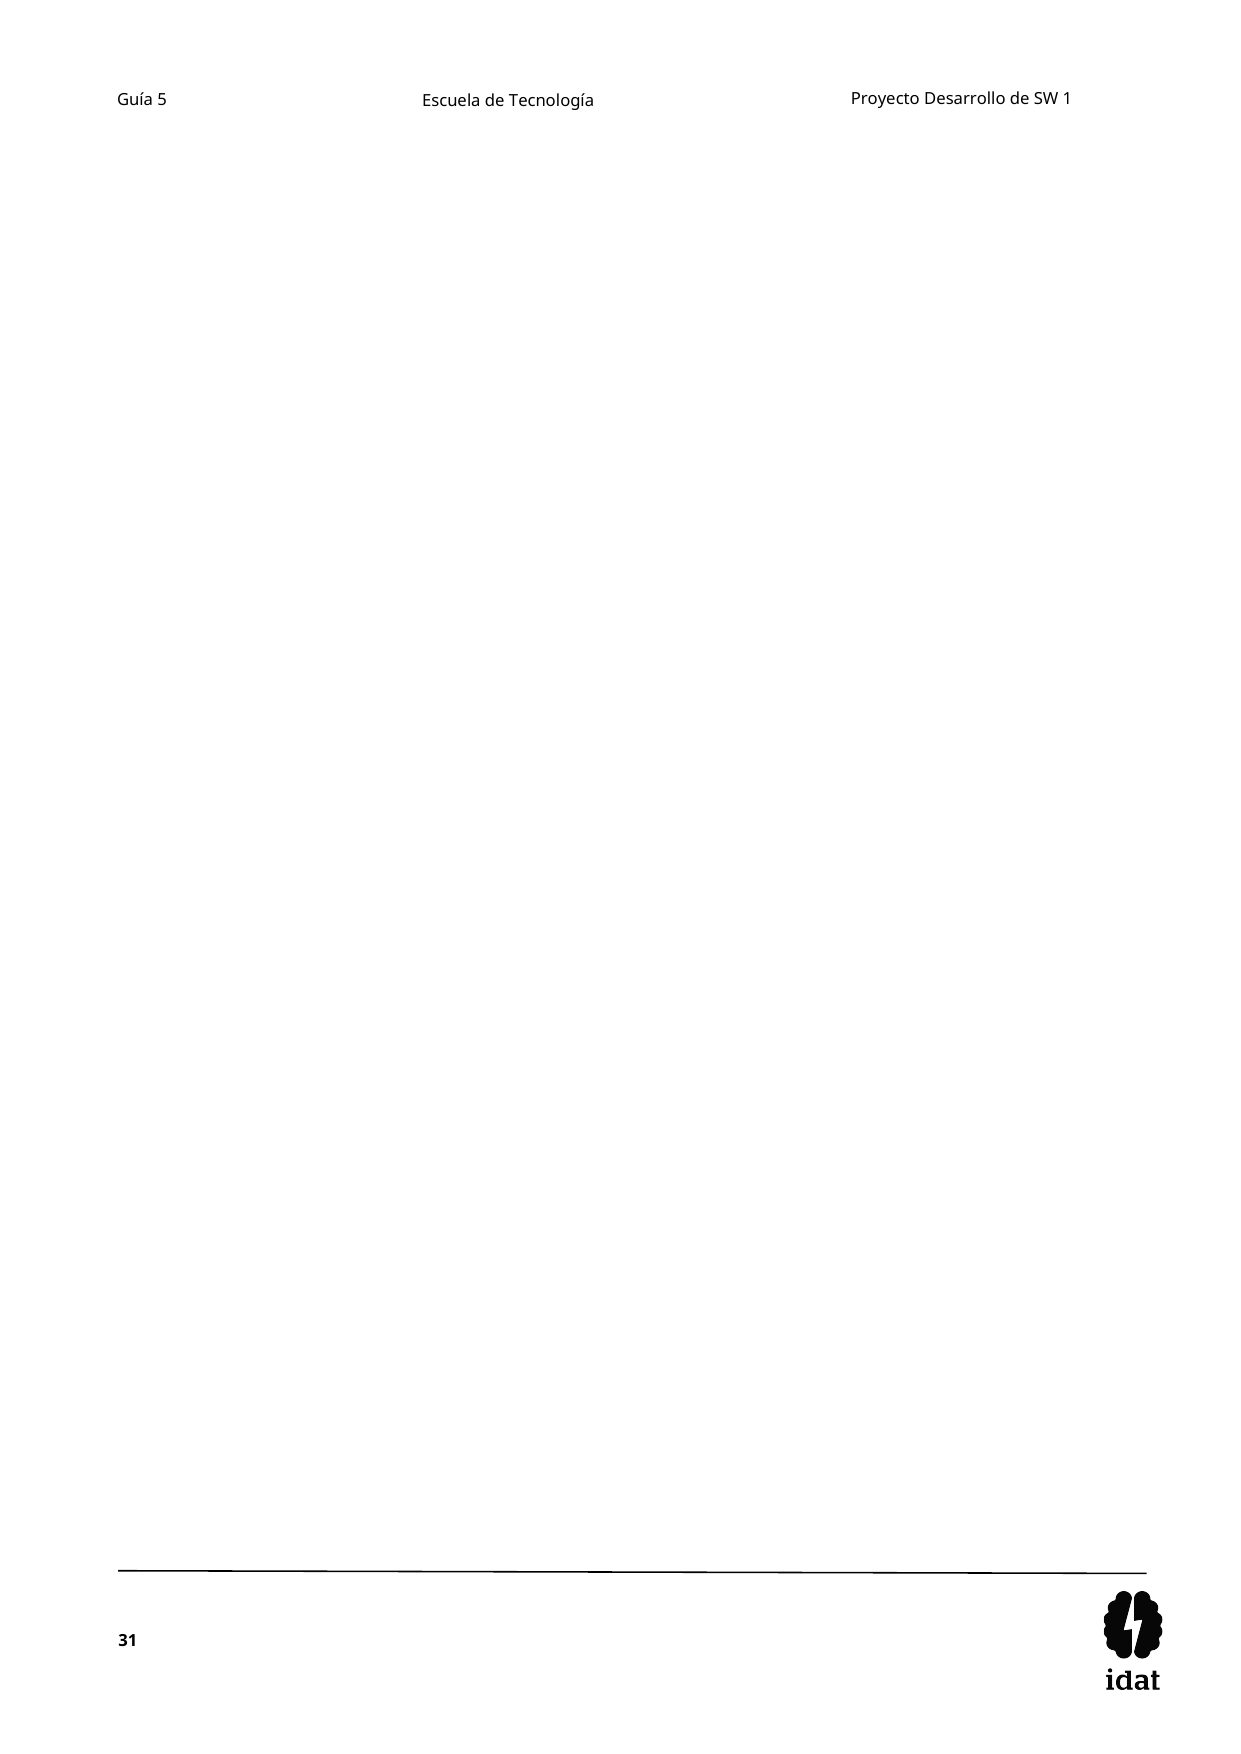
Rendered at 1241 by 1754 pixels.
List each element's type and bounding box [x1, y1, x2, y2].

picture [1103, 1591, 1163, 1690]
